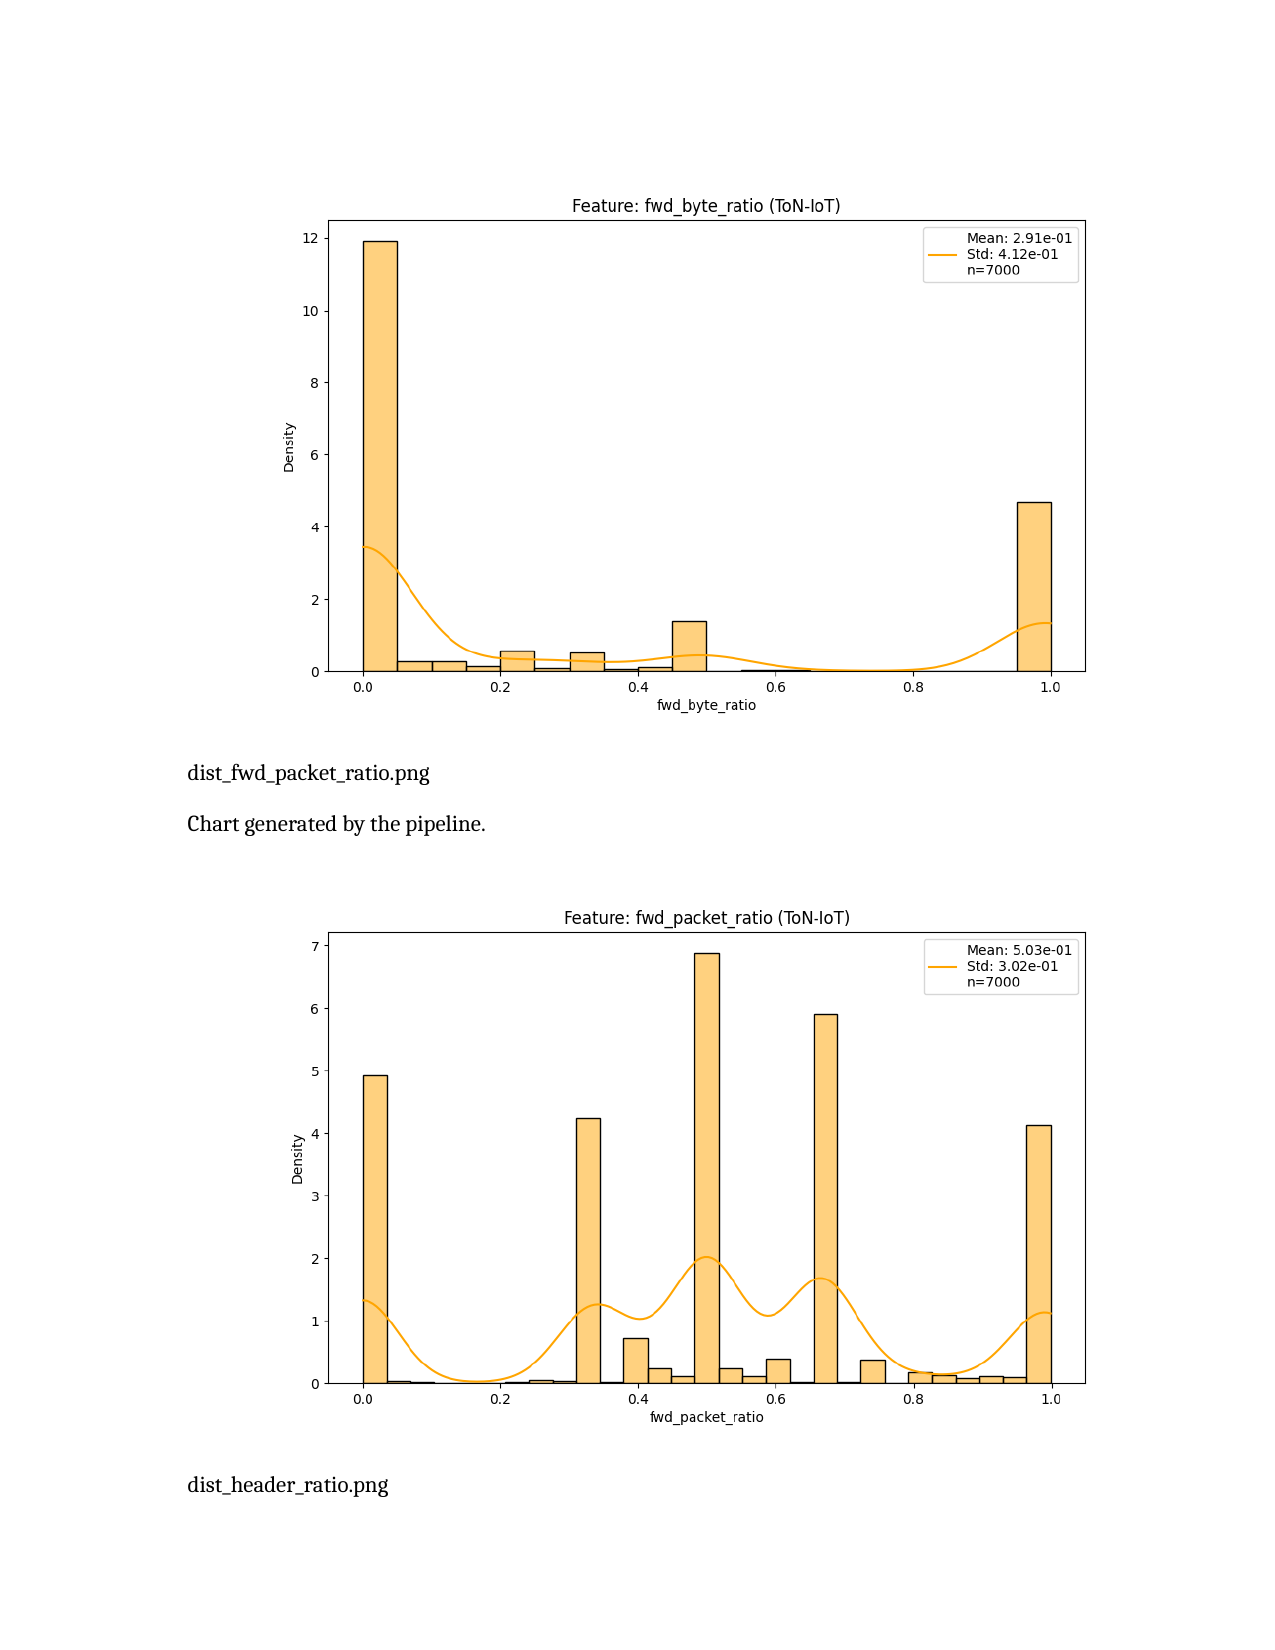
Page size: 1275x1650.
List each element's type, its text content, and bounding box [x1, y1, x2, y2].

picture [206, 150, 1182, 735]
text dist_fwd_packet_ratio.png [187, 760, 1087, 786]
picture [206, 861, 1182, 1447]
text dist_header_ratio.png [187, 1471, 1087, 1498]
text Chart generated by the pipeline. [187, 811, 1087, 837]
